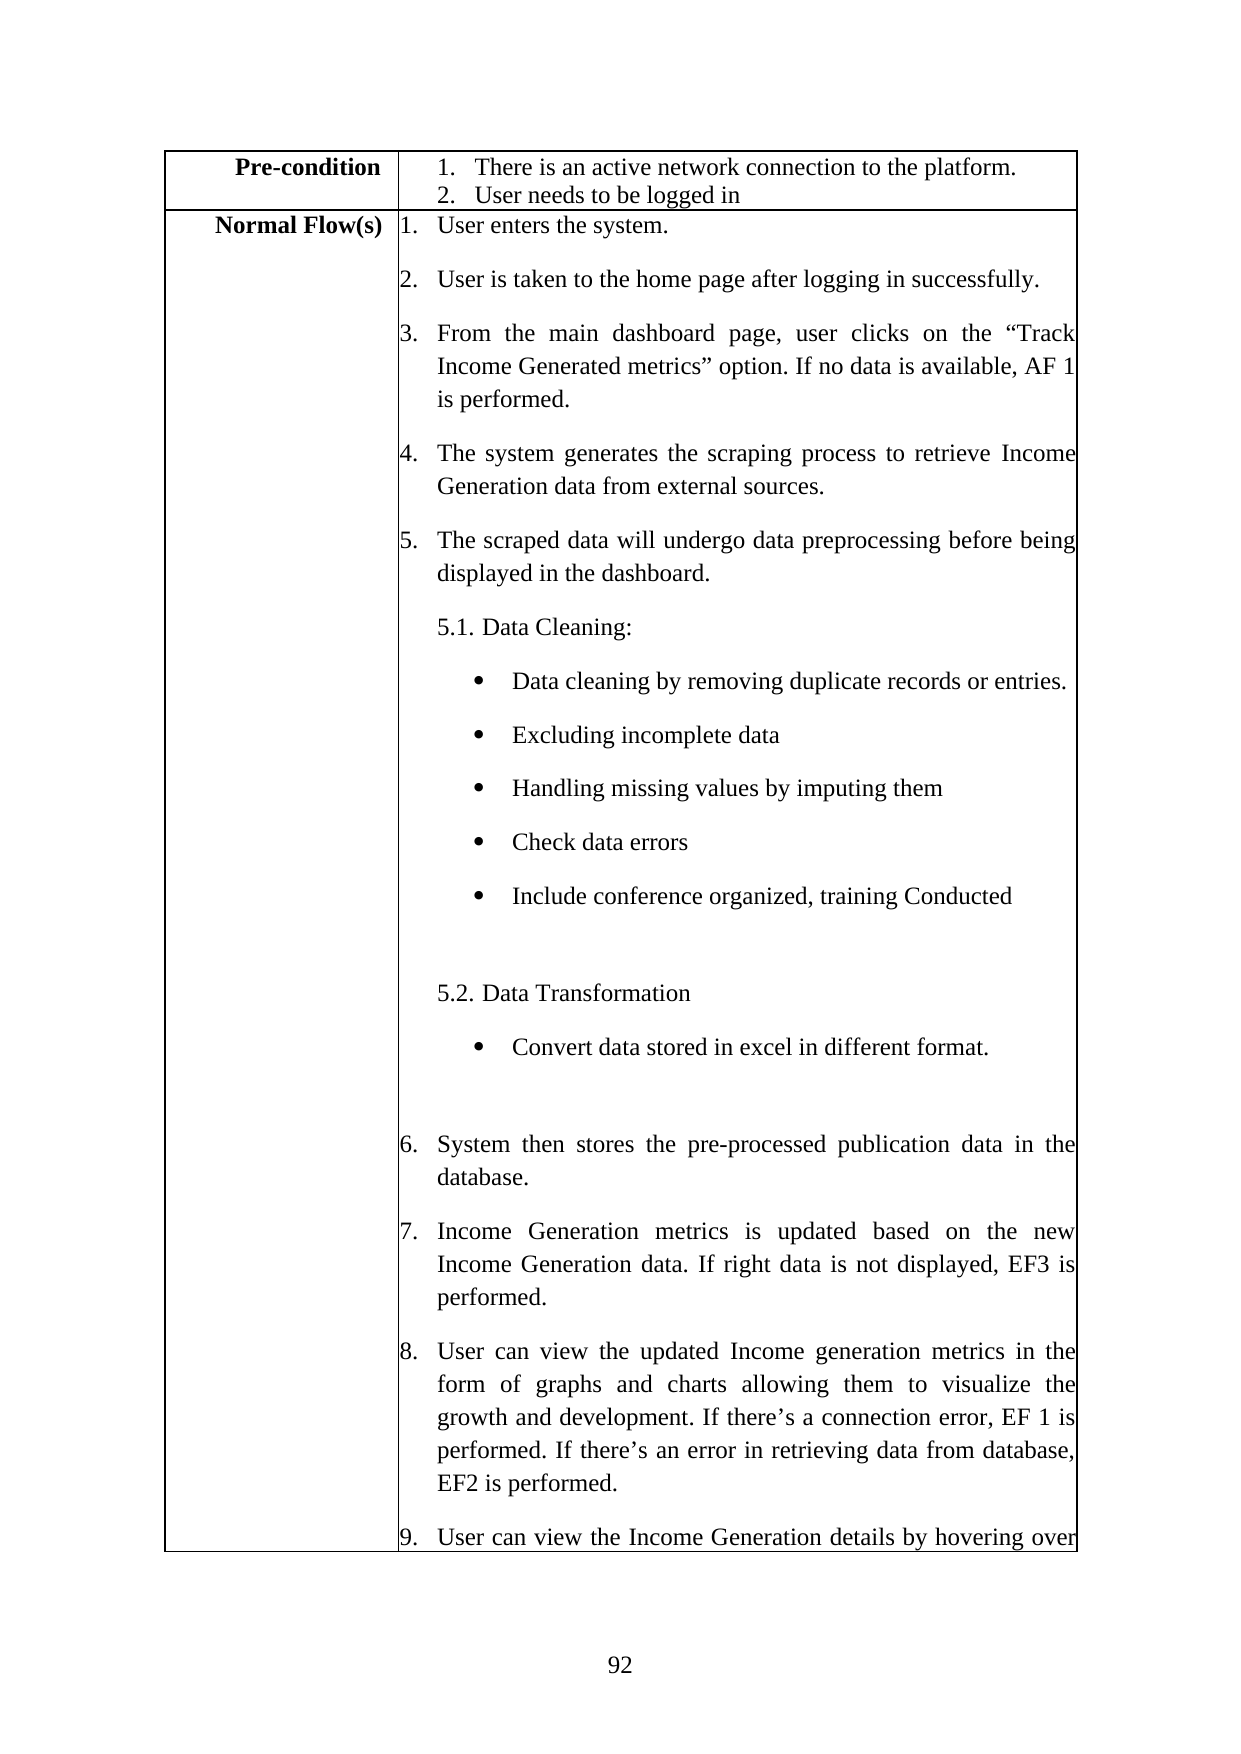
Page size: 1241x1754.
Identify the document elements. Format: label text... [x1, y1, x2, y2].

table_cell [399, 211, 1076, 1551]
table_cell Normal Flow(s) [166, 211, 398, 1551]
table_cell There is an active network connection to the platform. User needs to be logged in [399, 152, 1076, 209]
table_cell Pre-condition [166, 152, 398, 209]
